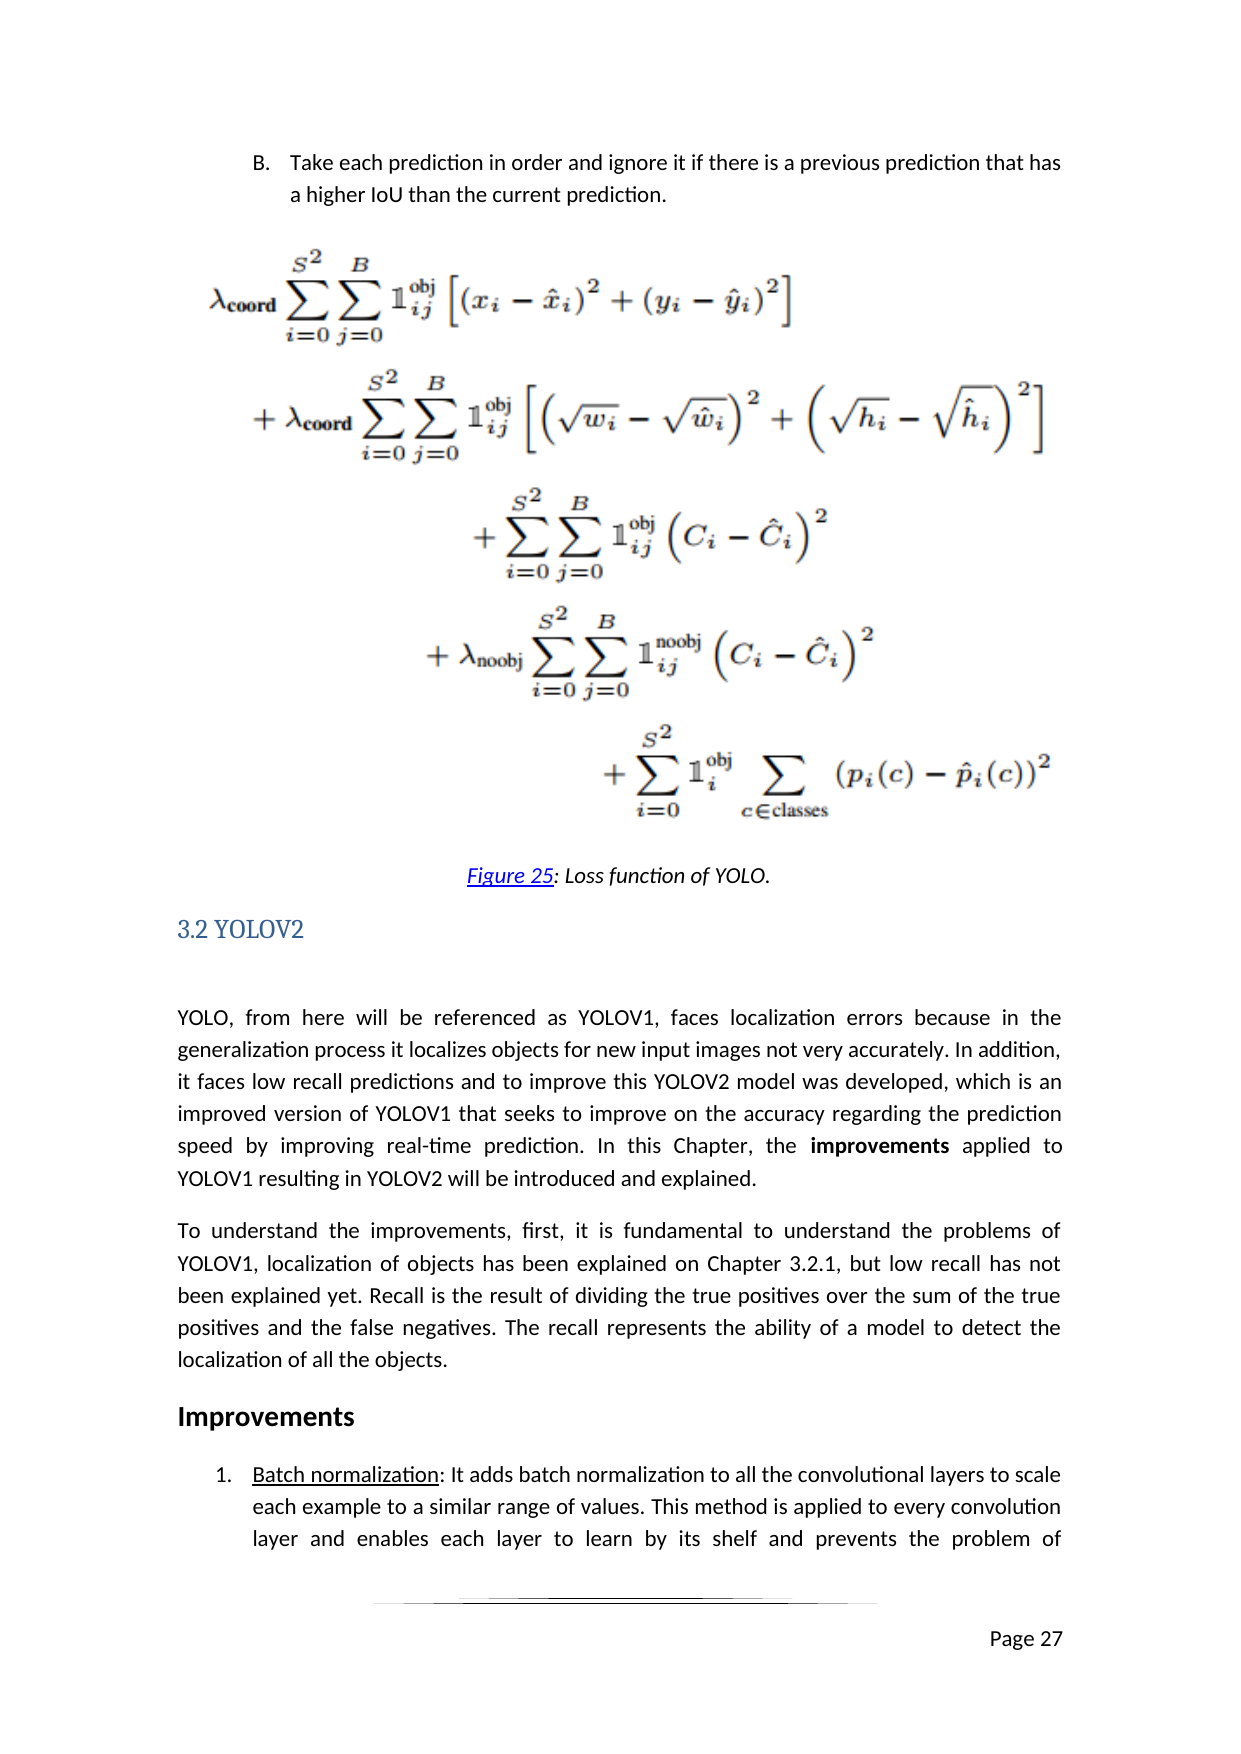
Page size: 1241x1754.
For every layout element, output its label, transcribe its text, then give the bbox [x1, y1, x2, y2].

subtitle 3.2 YOLOV2 [177, 914, 1063, 945]
picture [177, 232, 1062, 836]
text YOLO, from here will be referenced as YOLOV1, faces localization errors because in the generalization process it localizes objects for new input images not very accurately. In addition, it faces low recall predictions and to improve this YOLOV2 model was developed, which is an improved version of YOLOV1 that seeks to improve on the accuracy regarding the prediction speed by improving real-time prediction. In this Chapter, the improvements applied to YOLOV1 resulting in YOLOV2 will be introduced and explained. [177, 1003, 1063, 1192]
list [215, 1460, 1063, 1553]
text To understand the improvements, first, it is fundamental to understand the problems of YOLOV1, localization of objects has been explained on Chapter 3.2.1, but low recall has not been explained yet. Recall is the result of dividing the true positives over the sum of the true positives and the false negatives. The recall represents the ability of a model to detect the localization of all the objects. [177, 1217, 1063, 1373]
list Take each prediction in order and ignore it if there is a previous prediction that has a higher IoU than the current prediction. [252, 148, 1063, 208]
text Improvements [177, 1398, 1063, 1434]
text Figure 25: Loss function of YOLO. [177, 861, 1063, 889]
